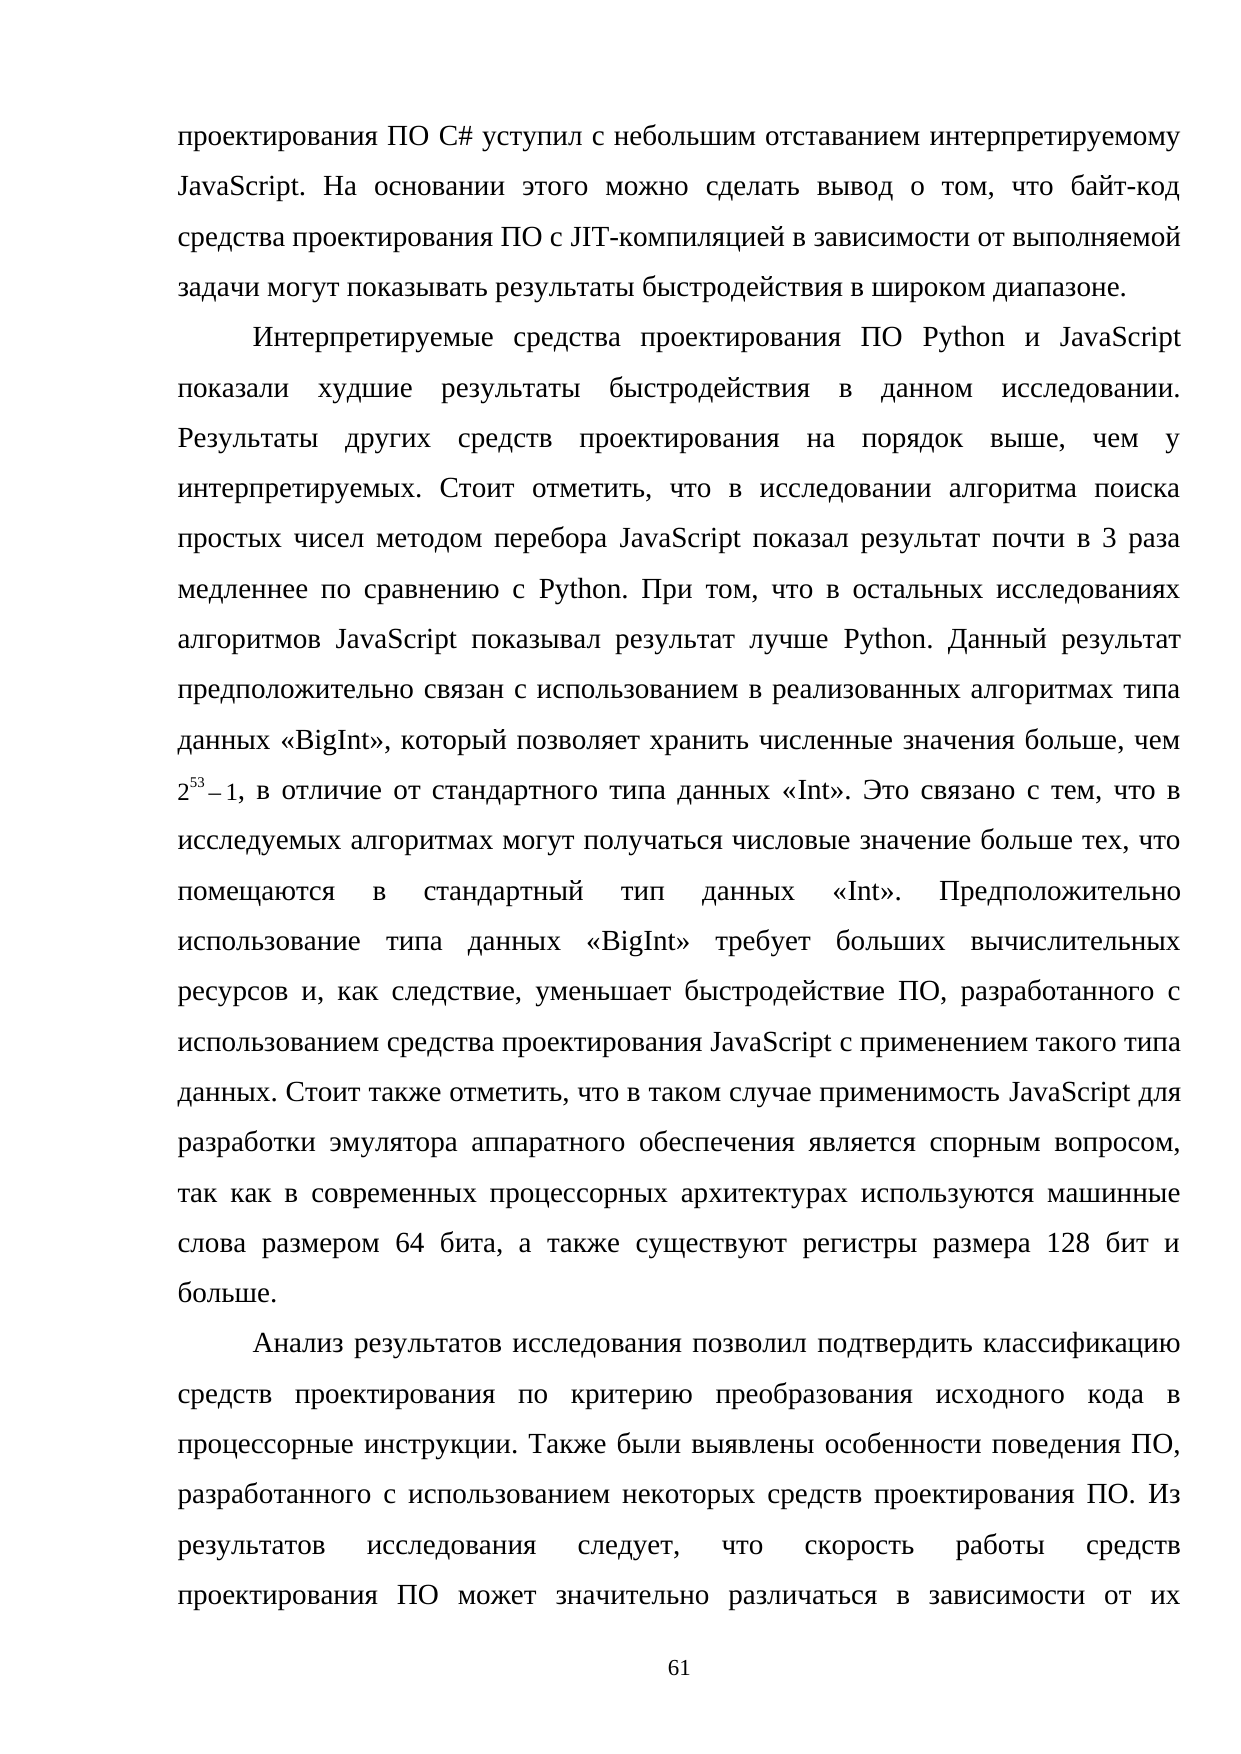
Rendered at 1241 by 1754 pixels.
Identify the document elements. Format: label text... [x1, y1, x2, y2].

text Интерпретируемые средства проектирования ПО Python и JavaScript показали худшие результаты быстродействия в данном исследовании. Результаты других средств проектирования на порядок выше, чем у интерпретируемых. Стоит отметить, что в исследовании алгоритма поиска простых чисел методом перебора JavaScript показал результат почти в 3 раза медленнее по сравнению с Python. При том, что в остальных исследованиях алгоритмов JavaScript показывал результат лучше Python. Данный результат предположительно связан с использованием в реализованных алгоритмах типа данных «BigInt», который позволяет хранить численные значения больше, чем , в отличие от стандартного типа данных «Int». Это связано с тем, что в исследуемых алгоритмах могут получаться числовые значение больше тех, что помещаются в стандартный тип данных «Int». Предположительно использование типа данных «BigInt» требует больших вычислительных ресурсов и, как следствие, уменьшает быстродействие ПО, разработанного с использованием средства проектирования JavaScript с применением такого типа данных. Стоит также отметить, что в таком случае применимость JavaScript для разработки эмулятора аппаратного обеспечения является спорным вопросом, так как в современных процессорных архитектурах используются машинные слова размером 64 бита, а также существуют регистры размера 128 бит и больше. [177, 319, 1181, 1309]
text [177, 1326, 1181, 1611]
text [177, 118, 1181, 303]
